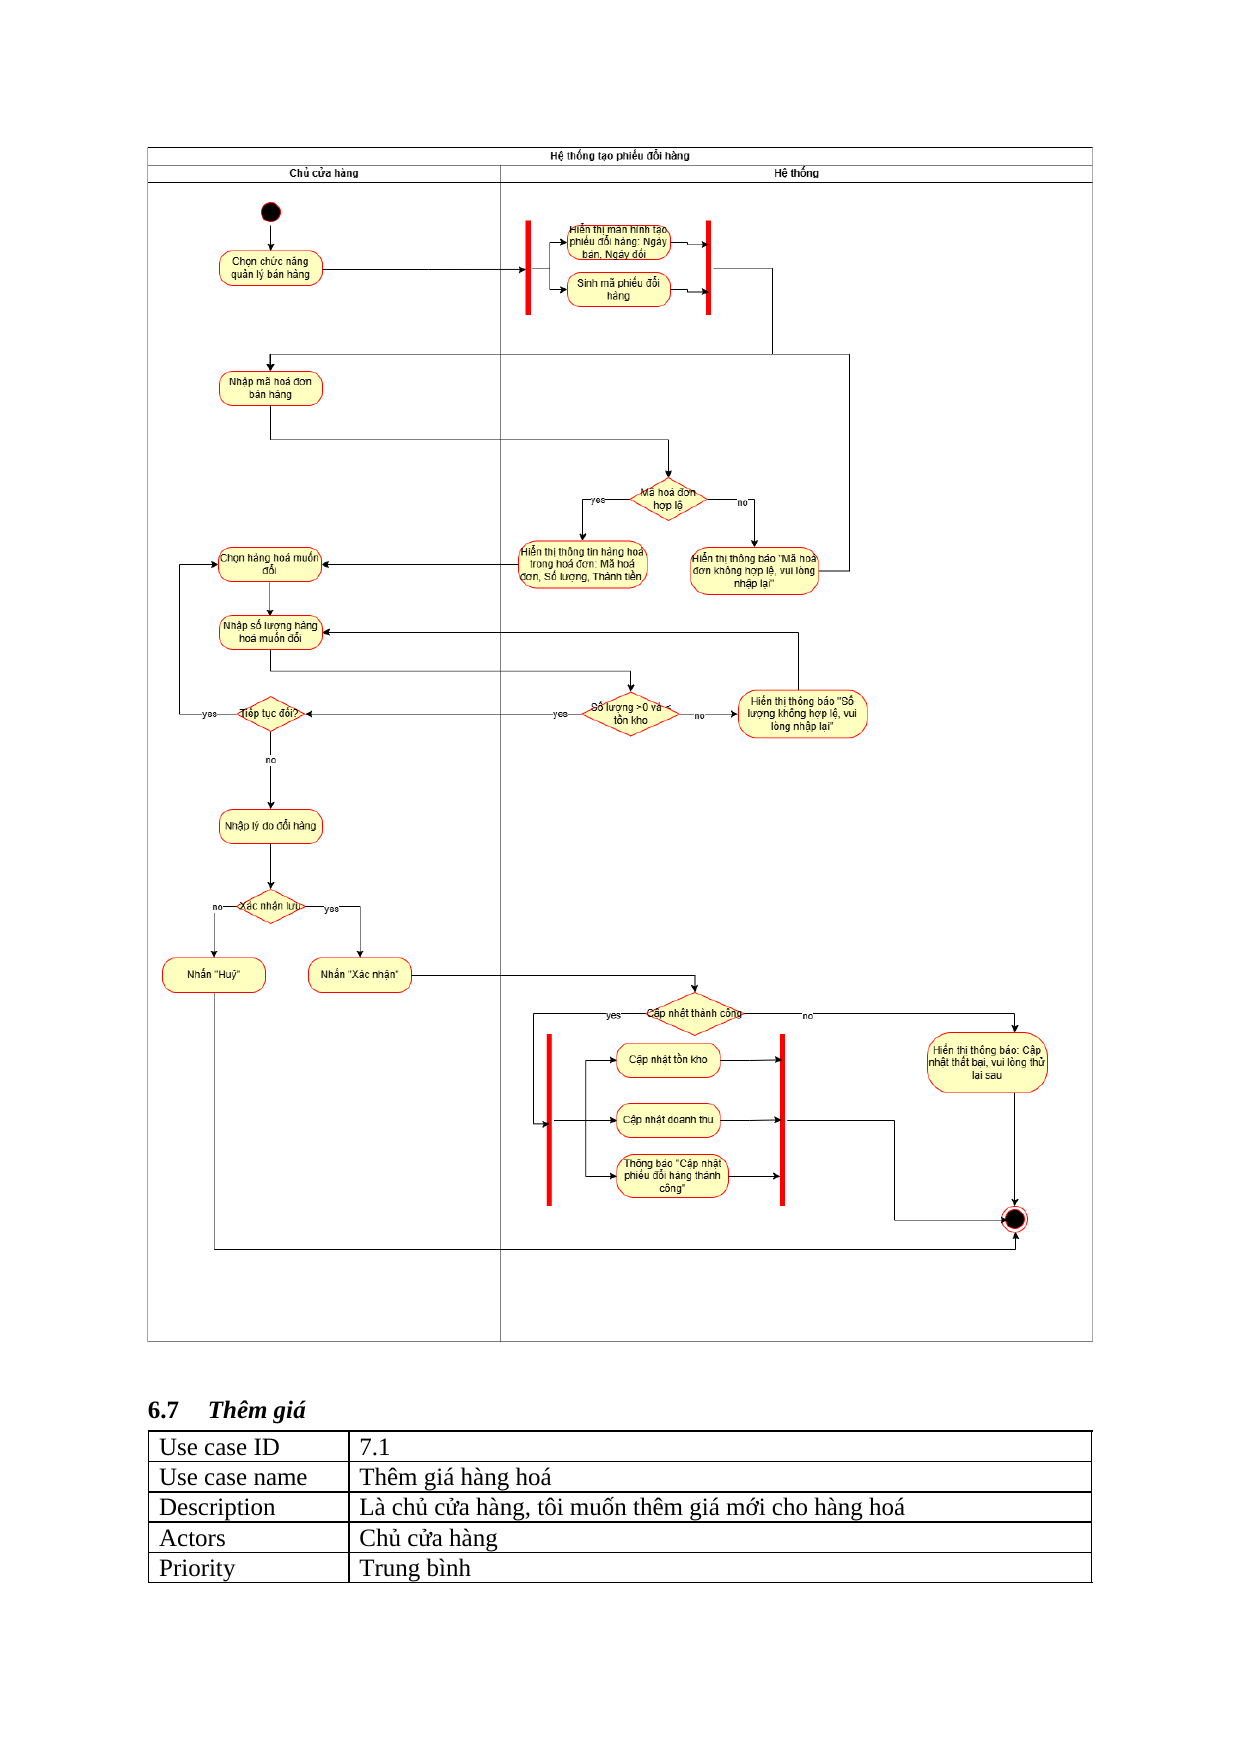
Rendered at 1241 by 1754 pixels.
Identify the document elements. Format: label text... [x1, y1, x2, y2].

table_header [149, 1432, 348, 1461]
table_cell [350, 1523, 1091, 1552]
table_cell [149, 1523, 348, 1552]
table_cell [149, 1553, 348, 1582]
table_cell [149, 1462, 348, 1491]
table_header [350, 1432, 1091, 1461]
subtitle Thêm giá [148, 1395, 1092, 1424]
picture [147, 147, 1093, 1342]
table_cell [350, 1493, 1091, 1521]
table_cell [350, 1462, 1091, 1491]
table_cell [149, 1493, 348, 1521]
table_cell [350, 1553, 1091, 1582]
